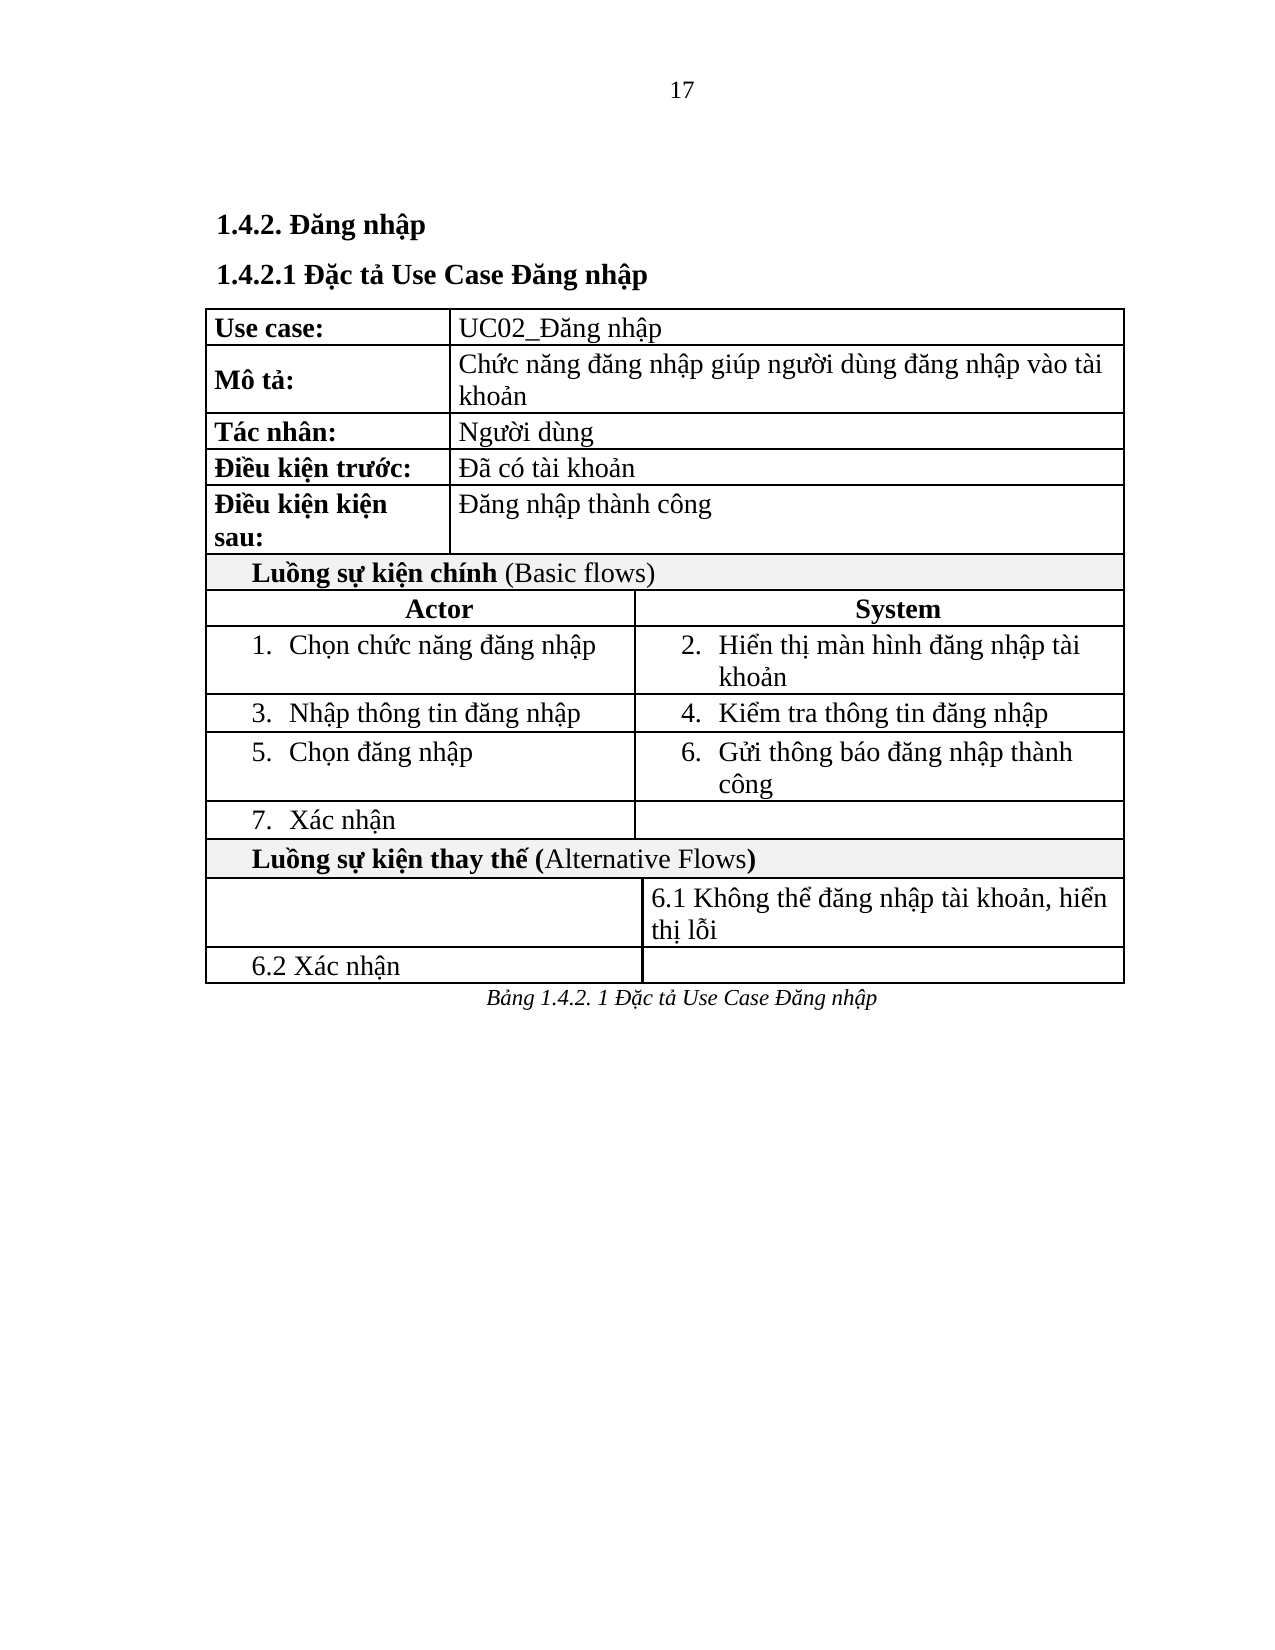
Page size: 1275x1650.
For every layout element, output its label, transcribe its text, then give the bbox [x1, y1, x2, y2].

table_cell Chức năng đăng nhập giúp người dùng đăng nhập vào tài khoản [451, 346, 1123, 412]
table_cell Hiển thị màn hình đăng nhập tài khoản [636, 627, 1123, 693]
table_cell 6.1 Không thể đăng nhập tài khoản, hiển thị lỗi [644, 879, 1123, 946]
table_cell Luồng sự kiện thay thế (Alternative Flows) [207, 840, 1123, 877]
table_cell Điều kiện trước: [207, 450, 449, 484]
table_cell Chọn chức năng đăng nhập [207, 627, 634, 693]
table_cell [644, 948, 1123, 982]
table_cell Đăng nhập thành công [451, 486, 1123, 552]
table_cell Actor [207, 591, 634, 624]
table_cell Tác nhân: [207, 414, 449, 448]
table_cell Chọn đăng nhập [207, 733, 634, 800]
table_cell Điều kiện kiện sau: [207, 486, 449, 552]
table_cell Kiểm tra thông tin đăng nhập [636, 695, 1123, 731]
table_header Use case: [207, 310, 449, 343]
table_cell Người dùng [451, 414, 1123, 448]
text 1.4.2.1 Đặc tả Use Case Đăng nhập [216, 257, 1126, 291]
table_cell Gửi thông báo đăng nhập thành công [636, 733, 1123, 800]
table_cell Nhập thông tin đăng nhập [207, 695, 634, 731]
table_header UC02_Đăng nhập [451, 310, 1123, 343]
text 1.4.2. Đăng nhập [216, 207, 1126, 240]
table_cell Xác nhận [207, 802, 634, 838]
text Bảng 1.4.2. 1 Đặc tả Use Case Đăng nhập [207, 984, 1157, 1010]
table_cell Luồng sự kiện chính (Basic flows) [207, 555, 1123, 588]
table_cell Mô tả: [207, 346, 449, 412]
table_cell System [636, 591, 1123, 624]
table_cell [636, 802, 1123, 838]
table_cell Đã có tài khoản [451, 450, 1123, 484]
table_cell 6.2 Xác nhận [207, 948, 641, 982]
table_cell [207, 879, 641, 946]
